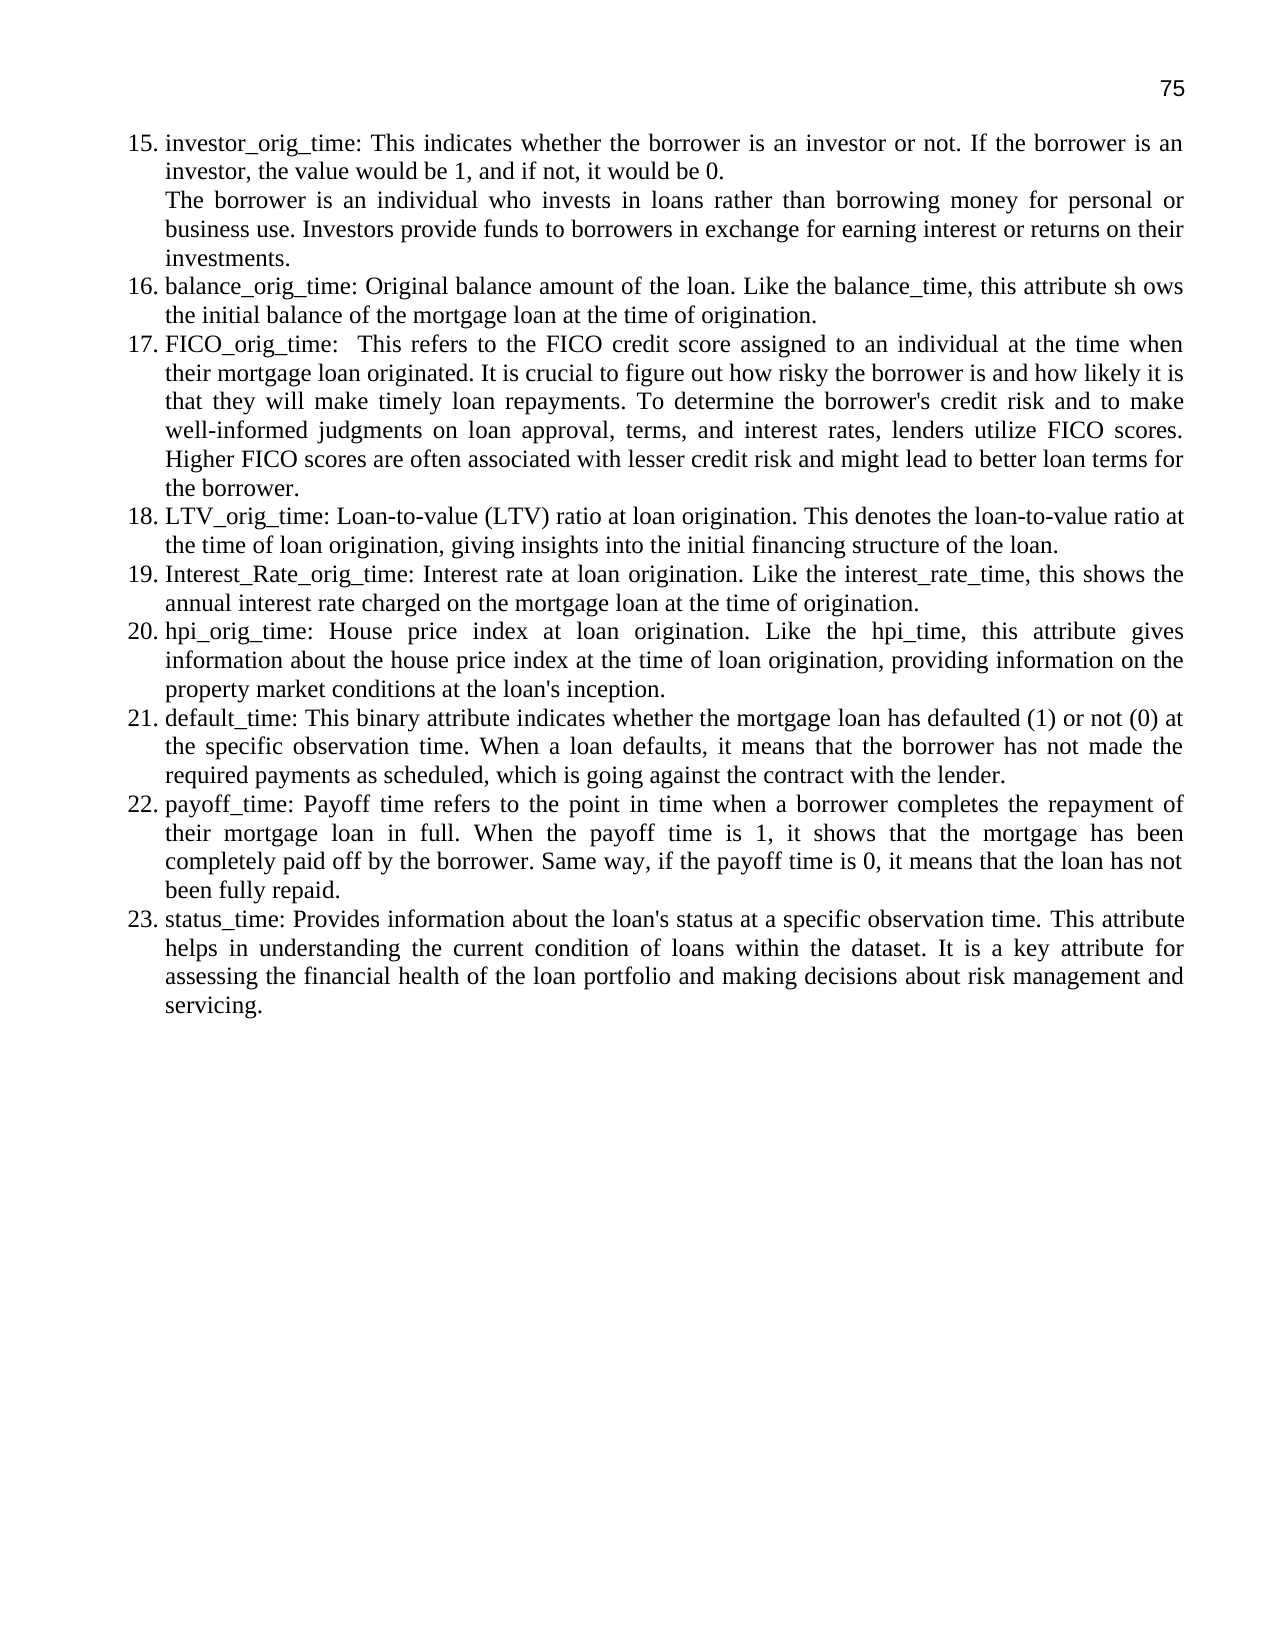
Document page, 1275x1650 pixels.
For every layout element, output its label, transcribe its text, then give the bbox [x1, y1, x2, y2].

list balance_orig_time: Original balance amount of the loan. Like the balance_time, this attribute sh ows the initial balance of the mortgage loan at the time of origination. [127, 271, 1185, 329]
list default_time: This binary attribute indicates whether the mortgage loan has defaulted (1) or not (0) at the specific observation time. When a loan defaults, it means that the borrower has not made the required payments as scheduled, which is going against the contract with the lender. [127, 703, 1185, 789]
list status_time: Provides information about the loan's status at a specific observation time. This attribute helps in understanding the current condition of loans within the dataset. It is a key attribute for assessing the financial health of the loan portfolio and making decisions about risk management and servicing. [127, 904, 1185, 1019]
list FICO_orig_time: This refers to the FICO credit score assigned to an individual at the time when their mortgage loan originated. It is crucial to figure out how risky the borrower is and how likely it is that they will make timely loan repayments. To determine the borrower's credit risk and to make well-informed judgments on loan approval, terms, and interest rates, lenders utilize FICO scores. Higher FICO scores are often associated with lesser credit risk and might lead to better loan terms for the borrower. [127, 329, 1185, 501]
list payoff_time: Payoff time refers to the point in time when a borrower completes the repayment of their mortgage loan in full. When the payoff time is 1, it shows that the mortgage has been completely paid off by the borrower. Same way, if the payoff time is 0, it means that the loan has not been fully repaid. [127, 789, 1185, 904]
list The borrower is an individual who invests in loans rather than borrowing money for personal or business use. Investors provide funds to borrowers in exchange for earning interest or returns on their investments. [165, 185, 1185, 271]
list Interest_Rate_orig_time: Interest rate at loan origination. Like the interest_rate_time, this shows the annual interest rate charged on the mortgage loan at the time of origination. [127, 559, 1185, 616]
list hpi_orig_time: House price index at loan origination. Like the hpi_time, this attribute gives information about the house price index at the time of loan origination, providing information on the property market conditions at the loan's inception. [127, 616, 1185, 703]
list investor_orig_time: This indicates whether the borrower is an investor or not. If the borrower is an investor, the value would be 1, and if not, it would be 0. [127, 128, 1185, 185]
list LTV_orig_time: Loan-to-value (LTV) ratio at loan origination. This denotes the loan-to-value ratio at the time of loan origination, giving insights into the initial financing structure of the loan. [127, 501, 1185, 559]
